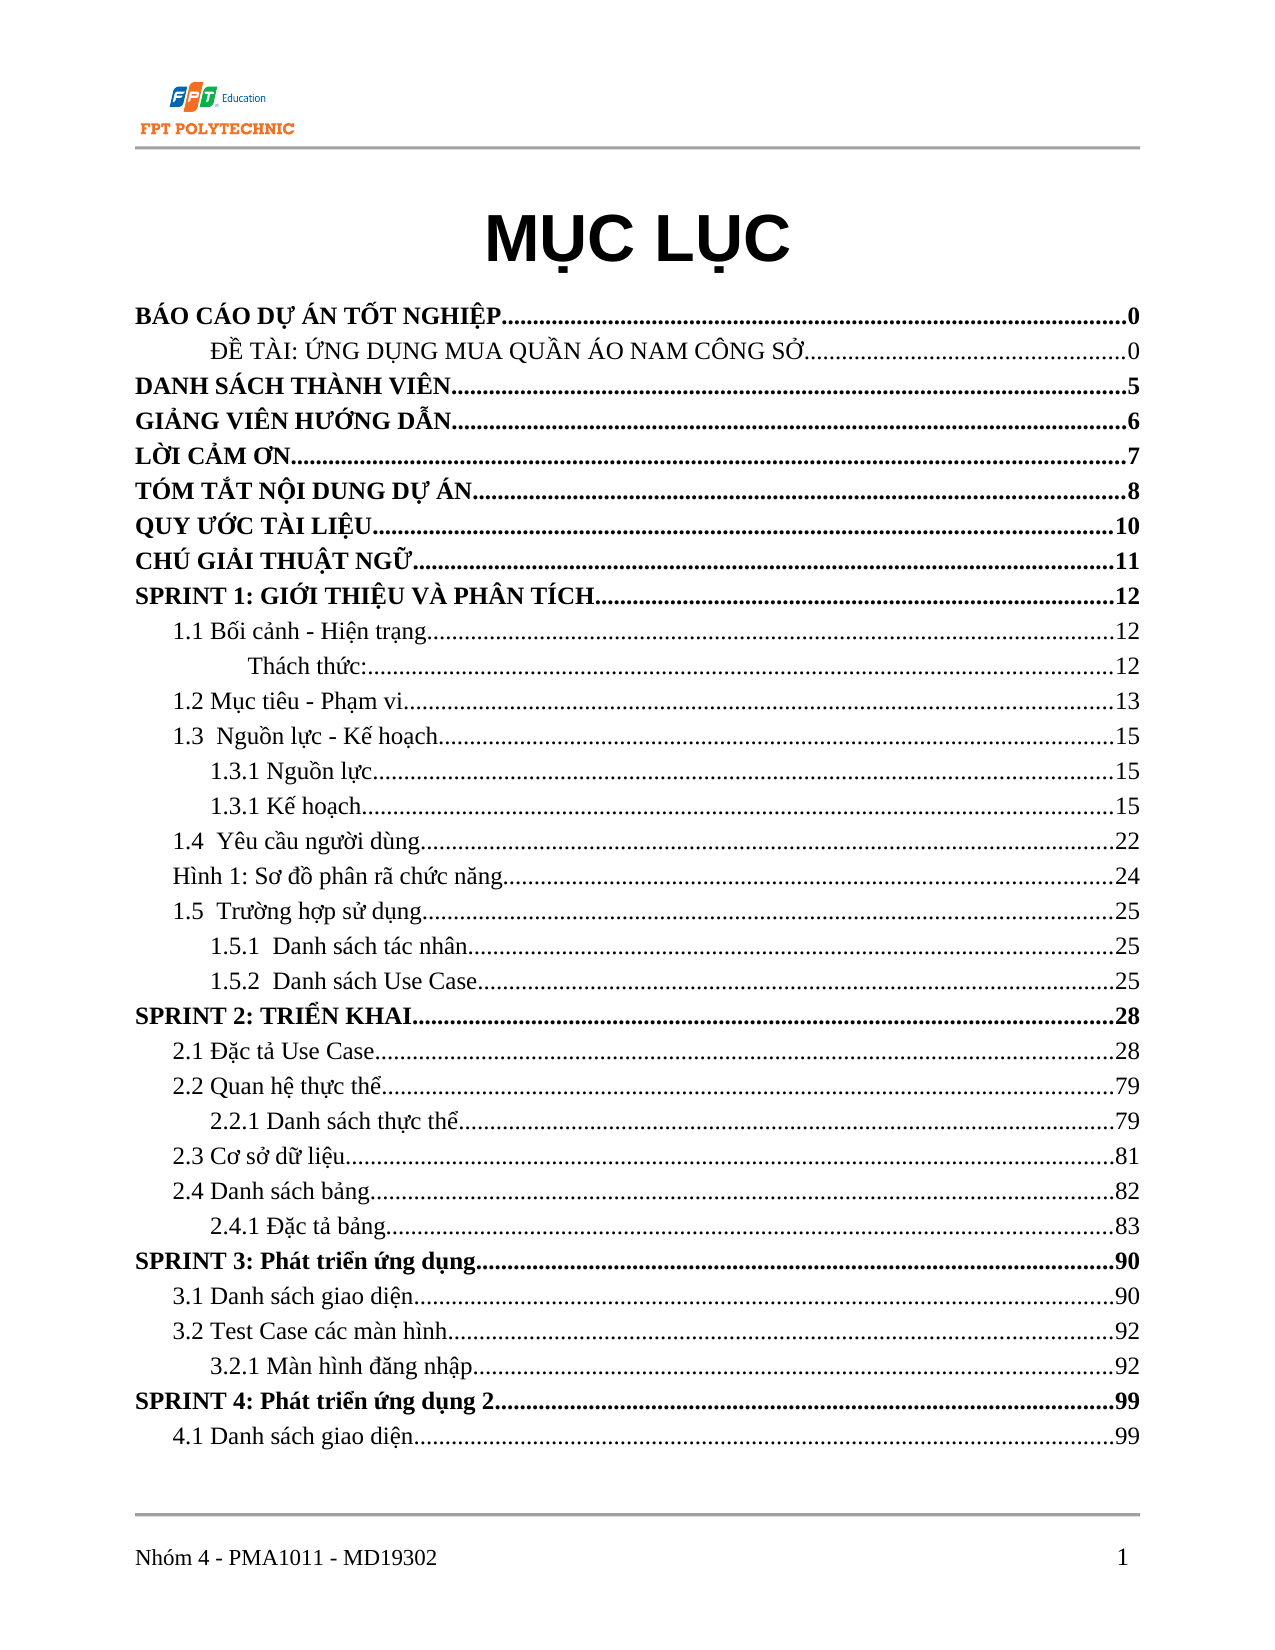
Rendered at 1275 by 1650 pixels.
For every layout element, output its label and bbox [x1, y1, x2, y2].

picture [135, 75, 299, 147]
